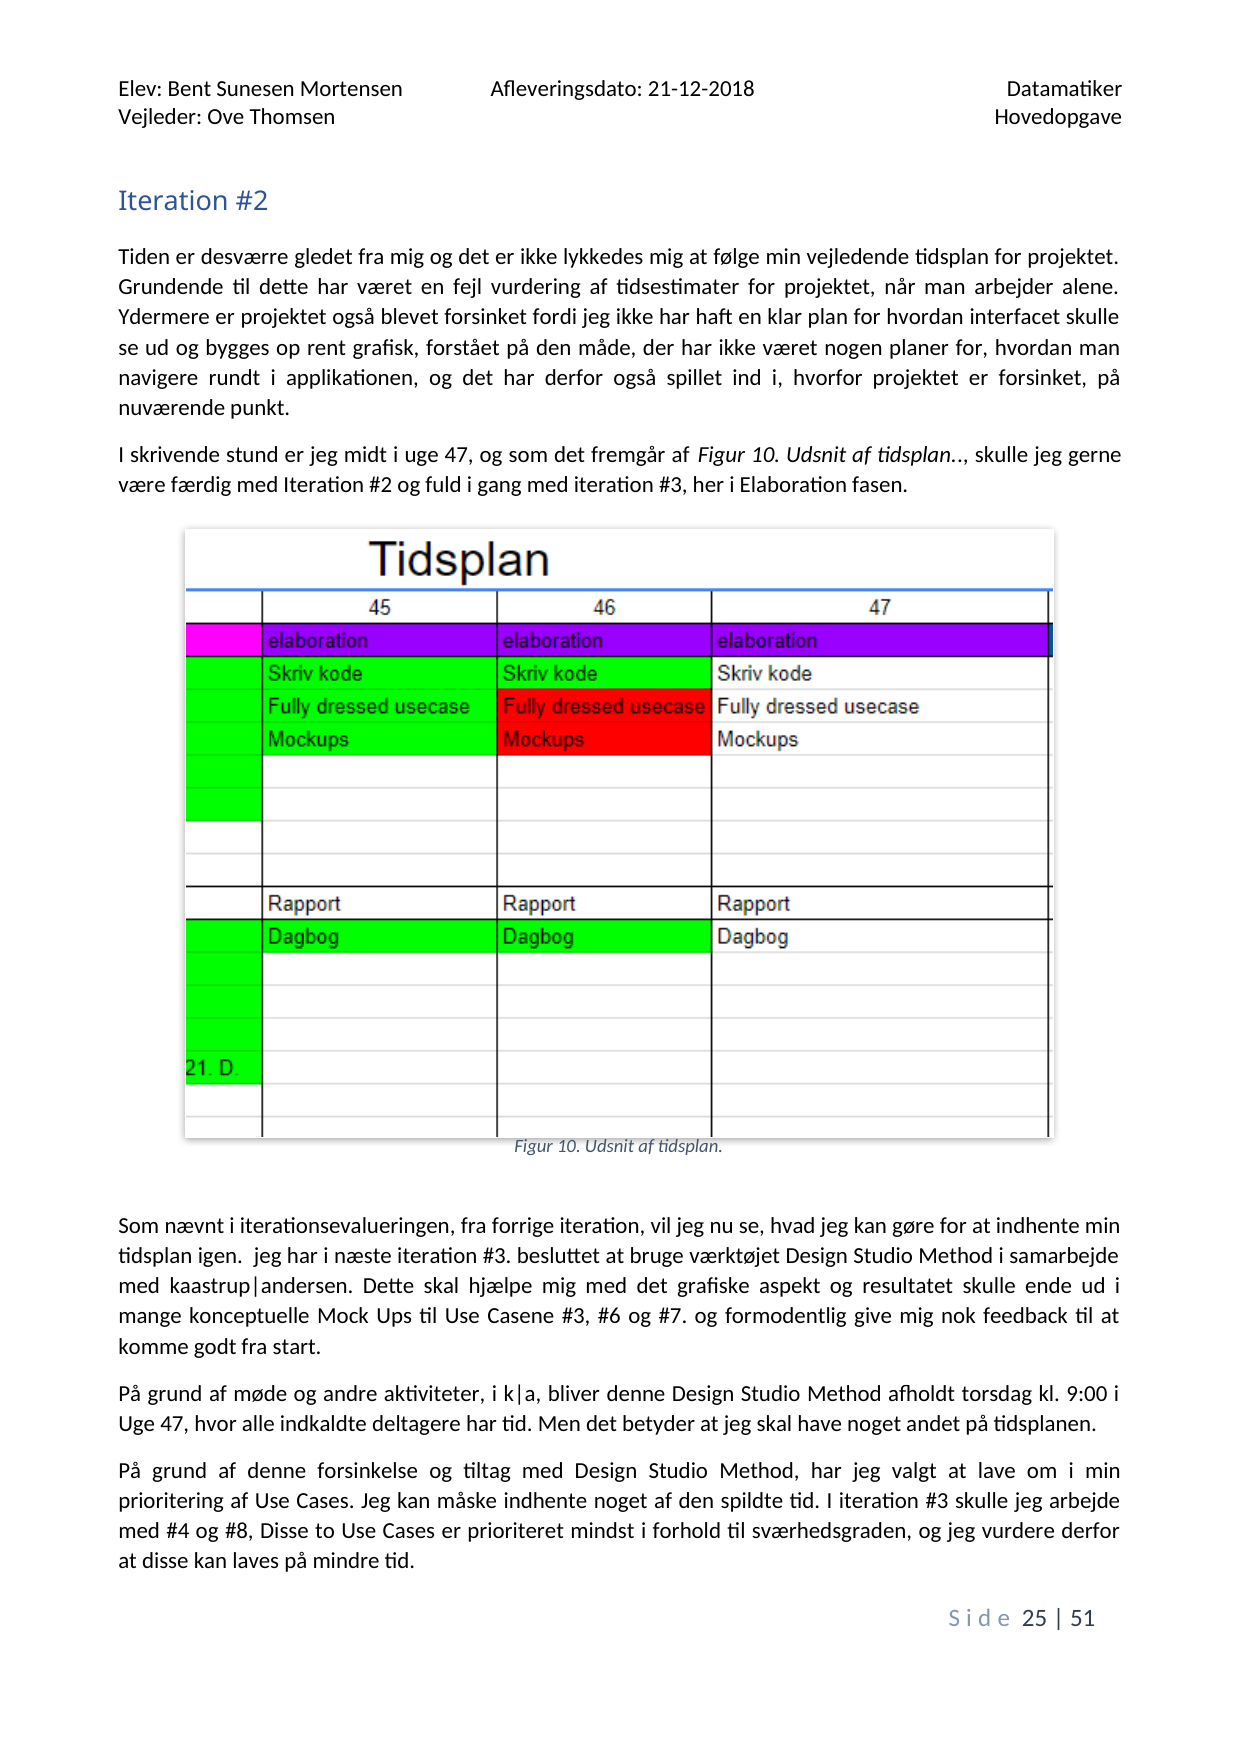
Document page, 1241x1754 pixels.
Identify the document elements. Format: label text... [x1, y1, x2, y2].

text På grund af møde og andre aktiviteter, i k|a, bliver denne Design Studio Method afholdt torsdag kl. 9:00 i Uge 47, hvor alle indkaldte deltagere har tid. Men det betyder at jeg skal have noget andet på tidsplanen. [118, 1379, 1122, 1437]
text Tiden er desværre gledet fra mig og det er ikke lykkedes mig at følge min vejledende tidsplan for projektet. Grundende til dette har været en fejl vurdering af tidsestimater for projektet, når man arbejder alene. Ydermere er projektet også blevet forsinket fordi jeg ikke har haft en klar plan for hvordan interfacet skulle se ud og bygges op rent grafisk, forstået på den måde, der har ikke været nogen planer for, hvordan man navigere rundt i applikationen, og det har derfor også spillet ind i, hvorfor projektet er forsinket, på nuværende punkt. [118, 242, 1122, 421]
text I skrivende stund er jeg midt i uge 47, og som det fremgår af Figur 10. Udsnit af tidsplan.., skulle jeg gerne være færdig med Iteration #2 og fuld i gang med iteration #3, her i Elaboration fasen. [118, 440, 1122, 498]
subtitle Iteration #2 [118, 181, 1122, 218]
text På grund af denne forsinkelse og tiltag med Design Studio Method, har jeg valgt at lave om i min prioritering af Use Cases. Jeg kan måske indhente noget af den spildte tid. I iteration #3 skulle jeg arbejde med #4 og #8, Disse to Use Cases er prioriteret mindst i forhold til sværhedsgraden, og jeg vurdere derfor at disse kan laves på mindre tid. [118, 1456, 1122, 1574]
picture [186, 530, 1053, 1137]
text Som nævnt i iterationsevalueringen, fra forrige iteration, vil jeg nu se, hvad jeg kan gøre for at indhente min tidsplan igen. jeg har i næste iteration #3. besluttet at bruge værktøjet Design Studio Method i samarbejde med kaastrup|andersen. Dette skal hjælpe mig med det grafiske aspekt og resultatet skulle ende ud i mange konceptuelle Mock Ups til Use Casene #3, #6 og #7. og formodentlig give mig nok feedback til at komme godt fra start. [118, 1211, 1122, 1360]
